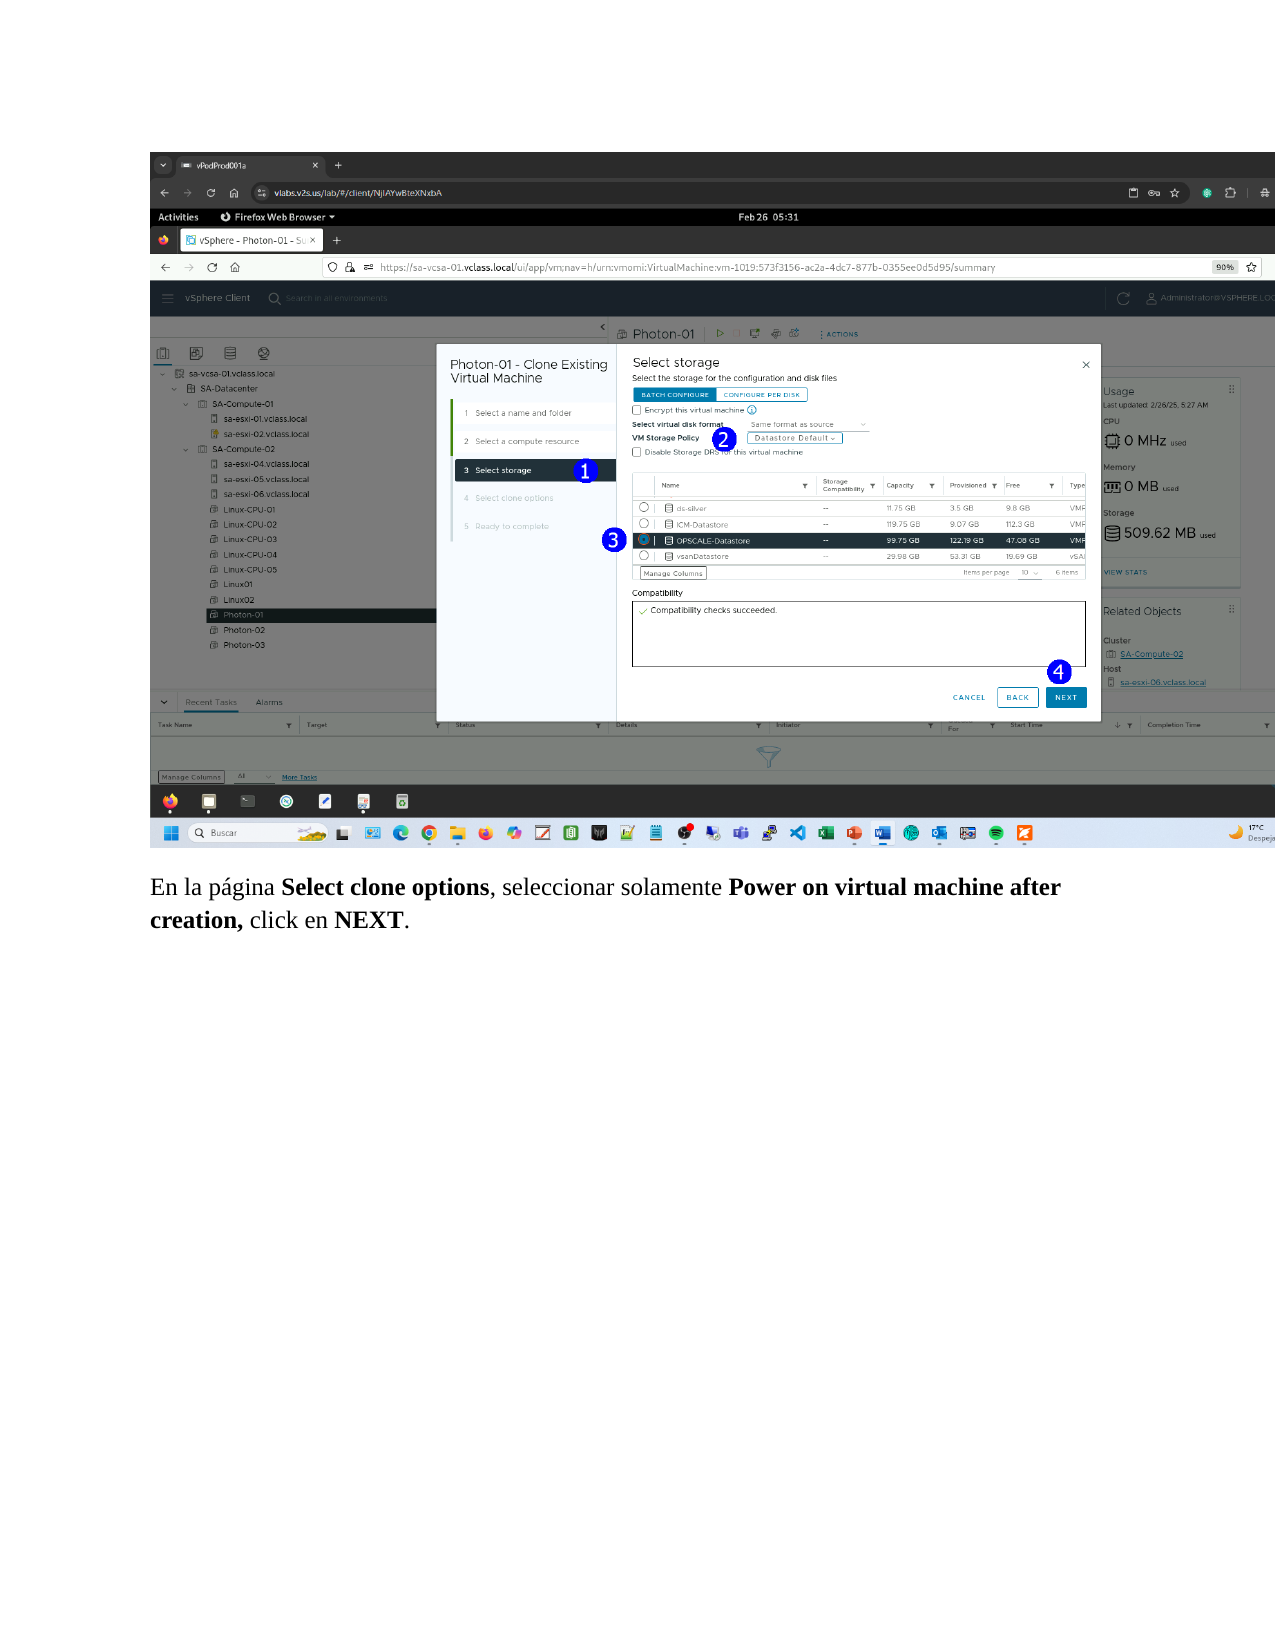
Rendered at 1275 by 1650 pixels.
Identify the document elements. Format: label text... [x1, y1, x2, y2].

text En la página Select clone options, seleccionar solamente Power on virtual machine after creation, click en NEXT. [150, 872, 1125, 933]
picture [150, 152, 1275, 848]
